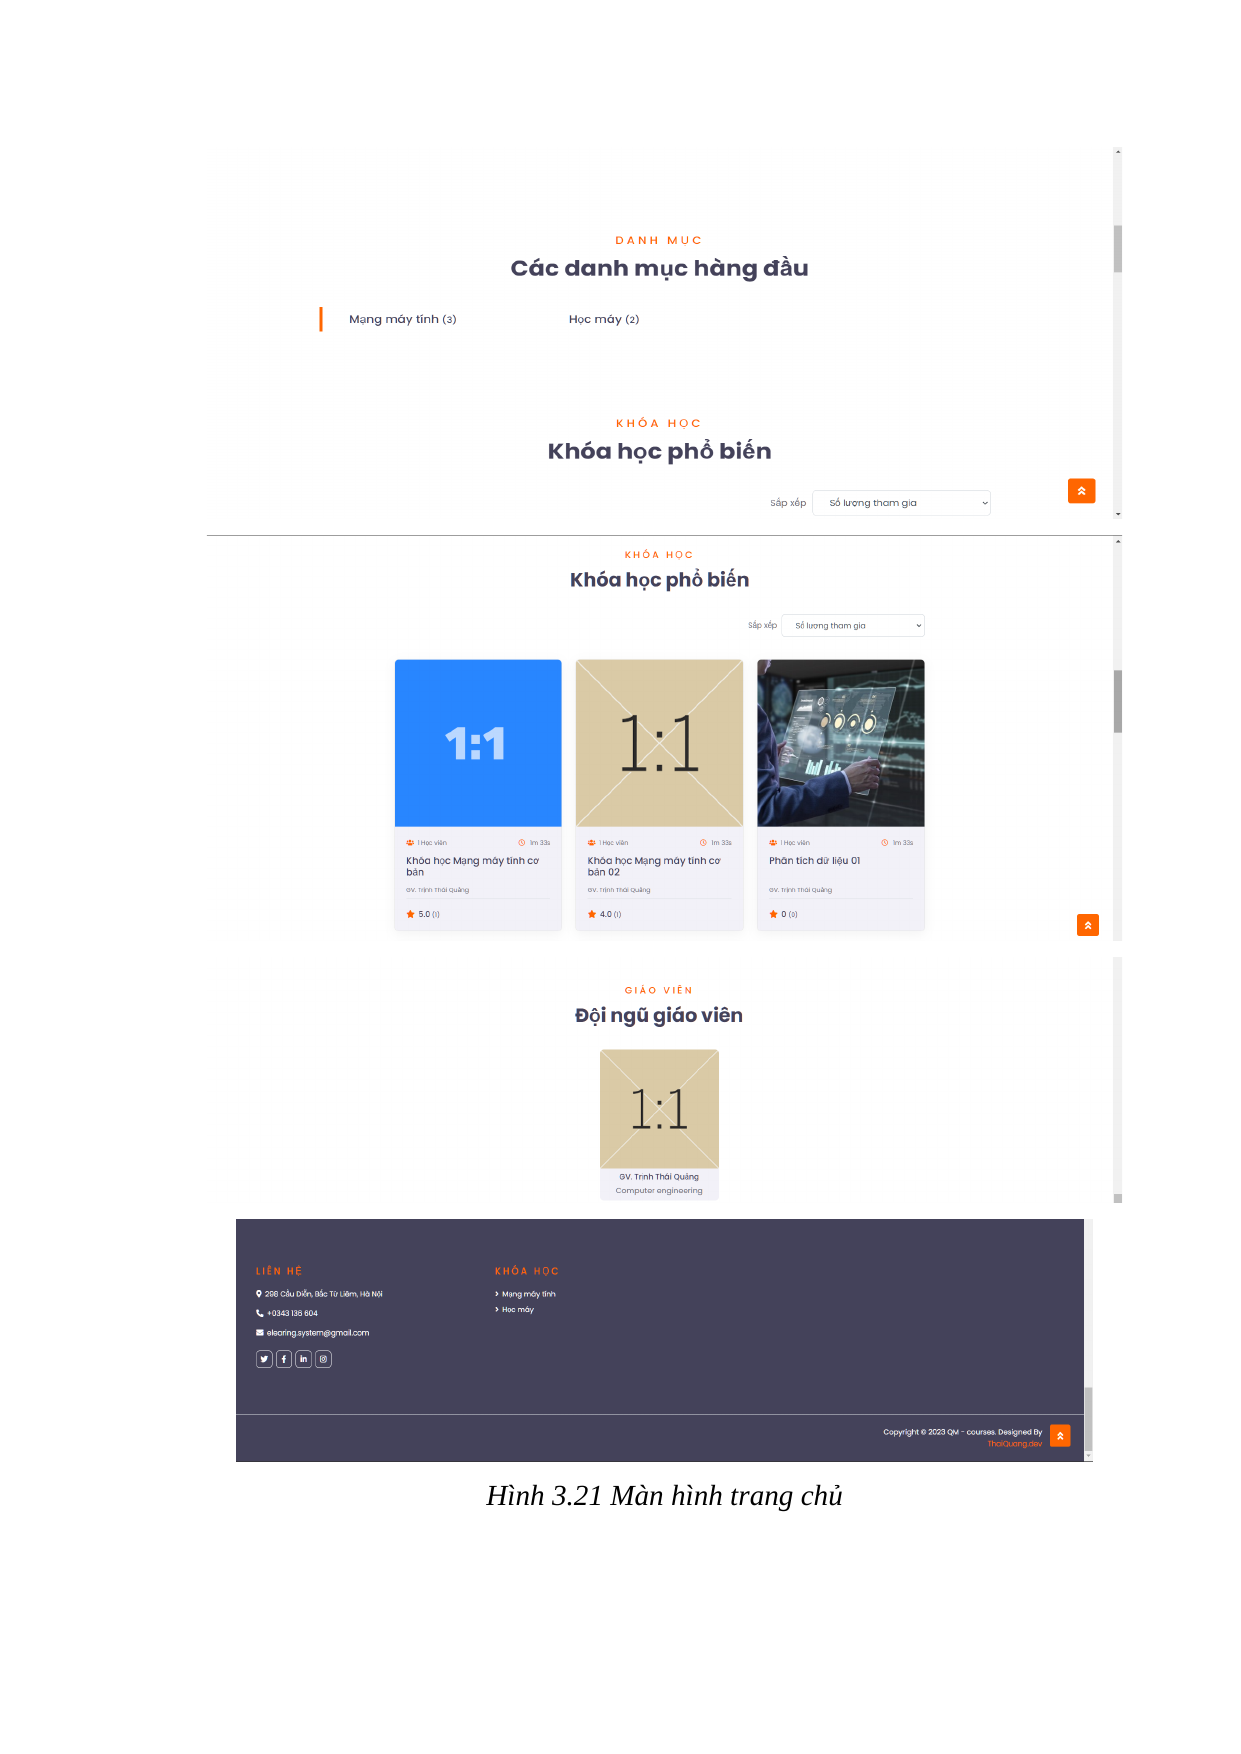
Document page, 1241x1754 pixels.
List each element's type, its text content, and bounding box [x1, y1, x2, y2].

picture [236, 1219, 1093, 1462]
picture [206, 957, 1123, 1203]
picture [206, 535, 1123, 941]
picture [206, 147, 1123, 519]
